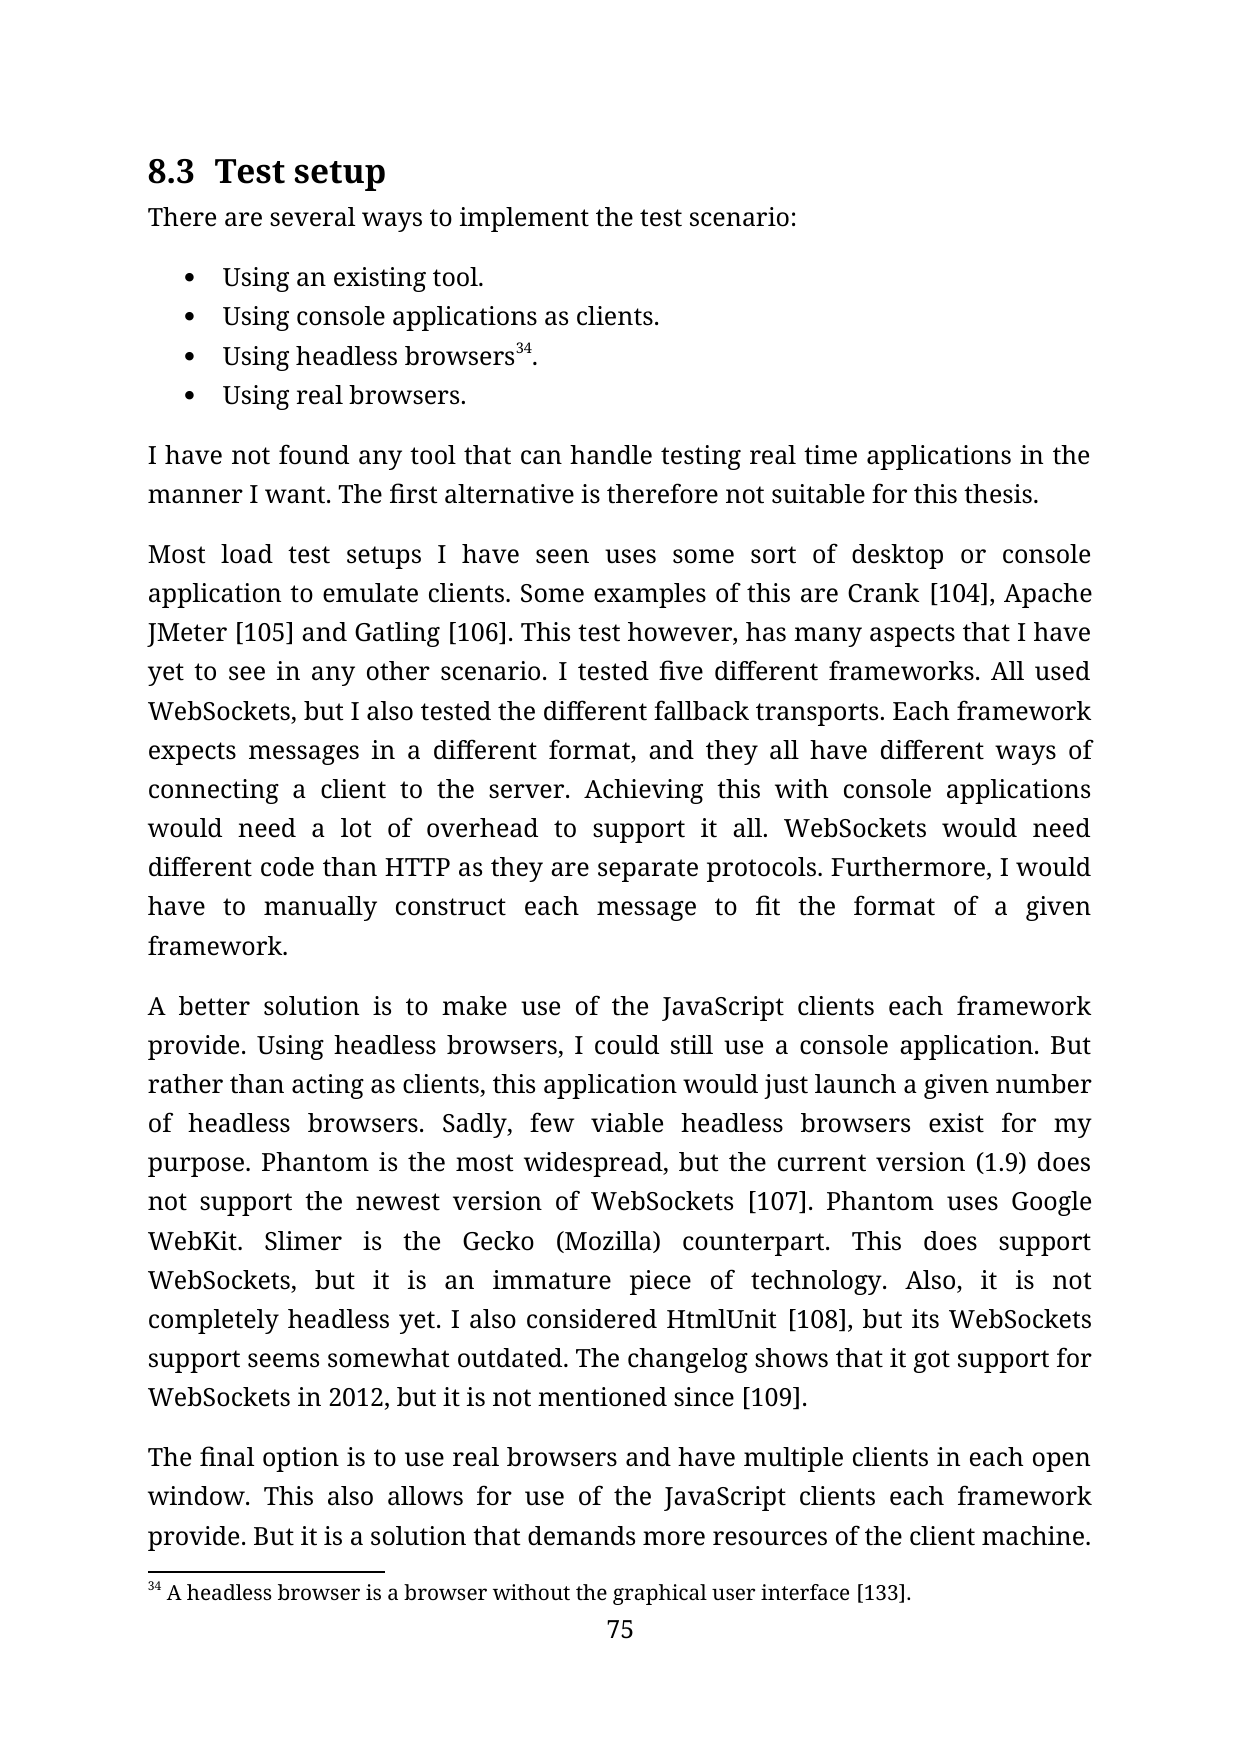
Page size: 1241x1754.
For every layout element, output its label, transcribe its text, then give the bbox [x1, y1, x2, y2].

text A better solution is to make use of the JavaScript clients each framework provide. Using headless browsers, I could still use a console application. But rather than acting as clients, this application would just launch a given number of headless browsers. Sadly, few viable headless browsers exist for my purpose. Phantom is the most widespread, but the current version (1.9) does not support the newest version of WebSockets [107]. Phantom uses Google WebKit. Slimer is the Gecko (Mozilla) counterpart. This does support WebSockets, but it is an immature piece of technology. Also, it is not completely headless yet. I also considered HtmlUnit [108], but its WebSockets support seems somewhat outdated. The changelog shows that it got support for WebSockets in 2012, but it is not mentioned since [109]. [148, 988, 1092, 1414]
list Using real browsers. [185, 377, 1092, 411]
list Using console applications as clients. [185, 299, 1092, 333]
text Most load test setups I have seen uses some sort of desktop or console application to emulate clients. Some examples of this are Crank [104], Apache JMeter [105] and Gatling [106]. This test however, has many aspects that I have yet to see in any other scenario. I tested five different frameworks. All used WebSockets, but I also tested the different fallback transports. Each framework expects messages in a different format, and they all have different ways of connecting a client to the server. Achieving this with console applications would need a lot of overhead to support it all. WebSockets would need different code than HTTP as they are separate protocols. Furthermore, I would have to manually construct each message to fit the format of a given framework. [148, 537, 1092, 962]
list Using an existing tool. [185, 260, 1092, 294]
list Using headless browsers. [185, 338, 1092, 372]
text I have not found any tool that can handle testing real time applications in the manner I want. The first alternative is therefore not suitable for this thesis. [148, 437, 1092, 511]
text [148, 1440, 1092, 1552]
subtitle Test setup [148, 148, 1092, 193]
text There are several ways to implement the test scenario: [148, 200, 1092, 234]
